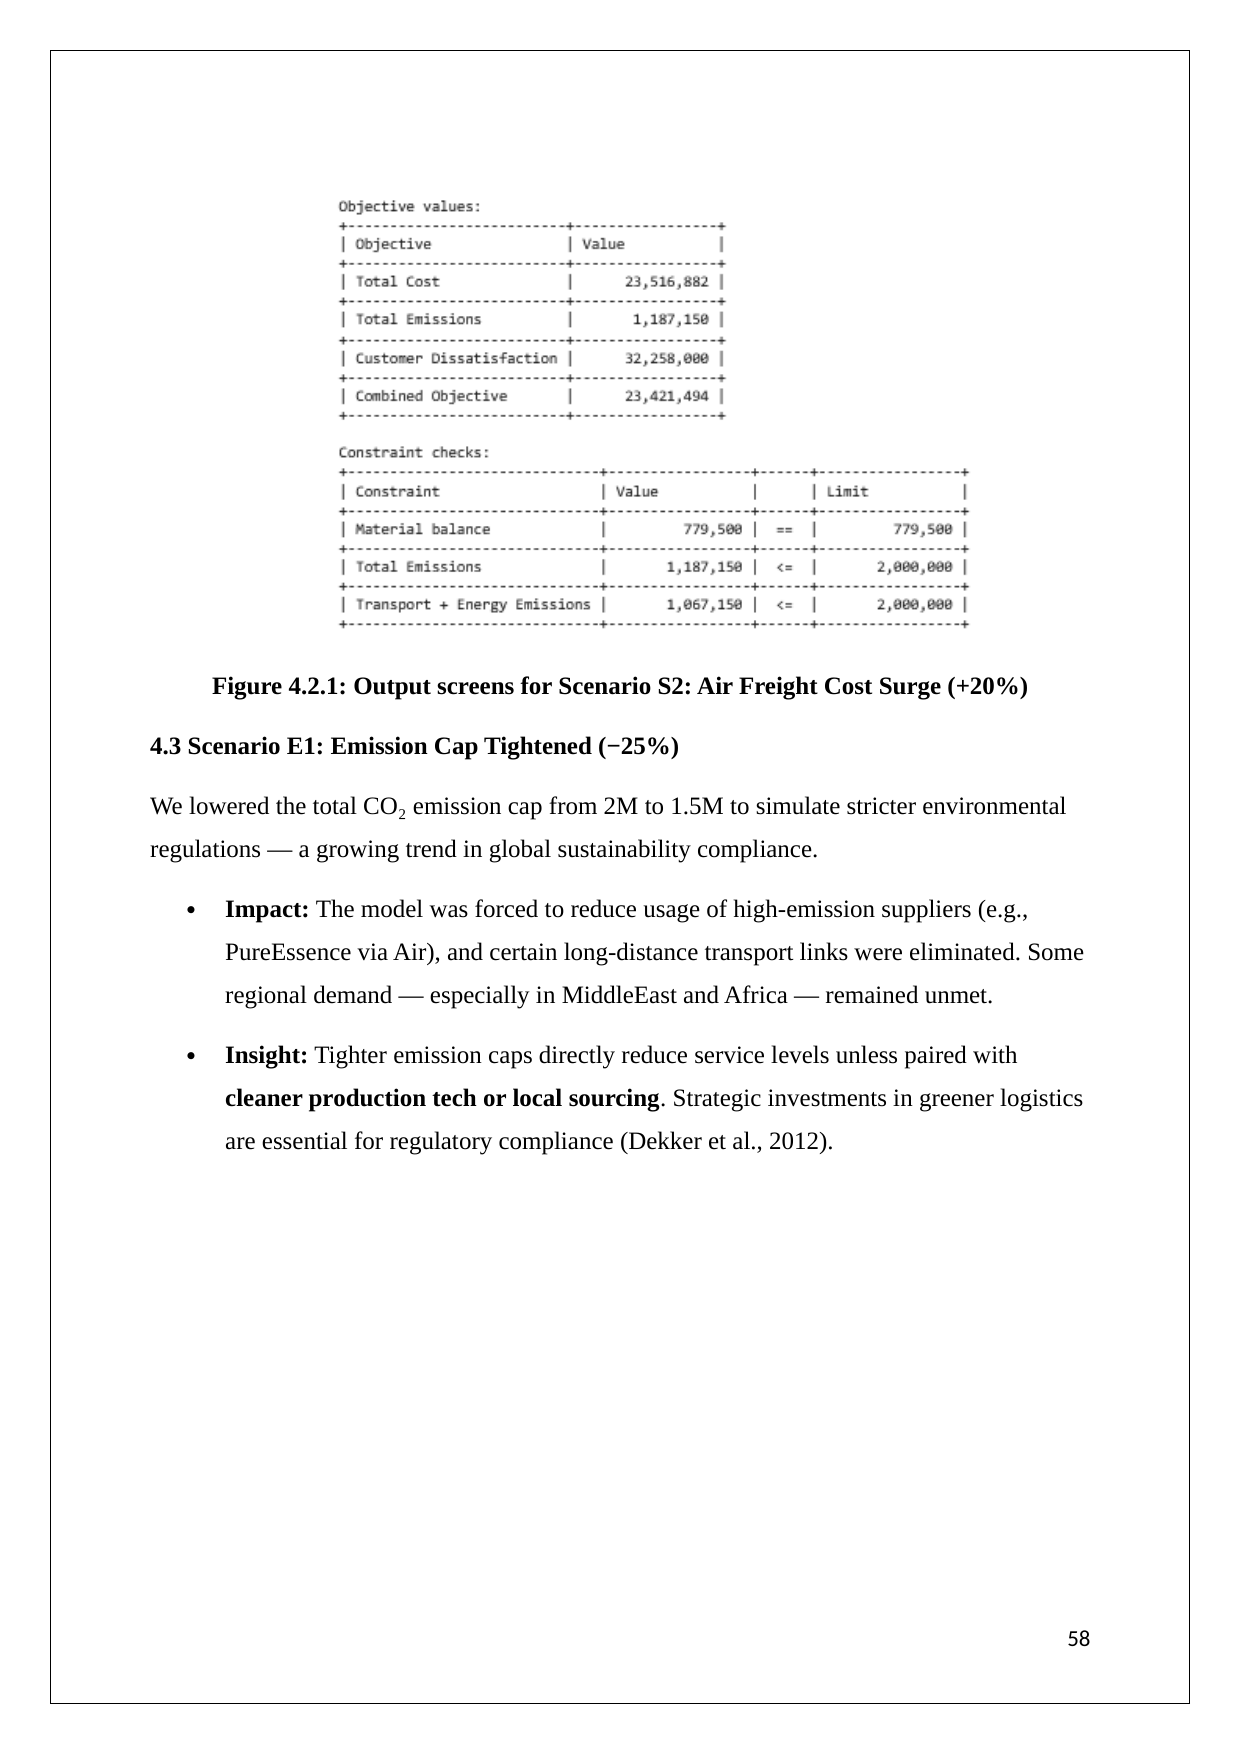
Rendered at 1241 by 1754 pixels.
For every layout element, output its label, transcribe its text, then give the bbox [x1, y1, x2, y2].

text We lowered the total CO₂ emission cap from 2M to 1.5M to simulate stricter environmental regulations — a growing trend in global sustainability compliance. [150, 791, 1090, 863]
list Insight: Tighter emission caps directly reduce service levels unless paired with cleaner production tech or local sourcing. Strategic investments in greener logistics are essential for regulatory compliance (Dekker et al., 2012). [187, 1040, 1090, 1155]
list Impact: The model was forced to reduce usage of high-emission suppliers (e.g., PureEssence via Air), and certain long-distance transport links were eliminated. Some regional demand — especially in MiddleEast and Africa — remained unmet. [187, 894, 1090, 1009]
text Figure 4.2.1: Output screens for Scenario S2: Air Freight Cost Surge (+20%) [150, 671, 1090, 700]
picture [318, 186, 997, 641]
text 4.3 Scenario E1: Emission Cap Tightened (−25%) [150, 731, 1090, 760]
